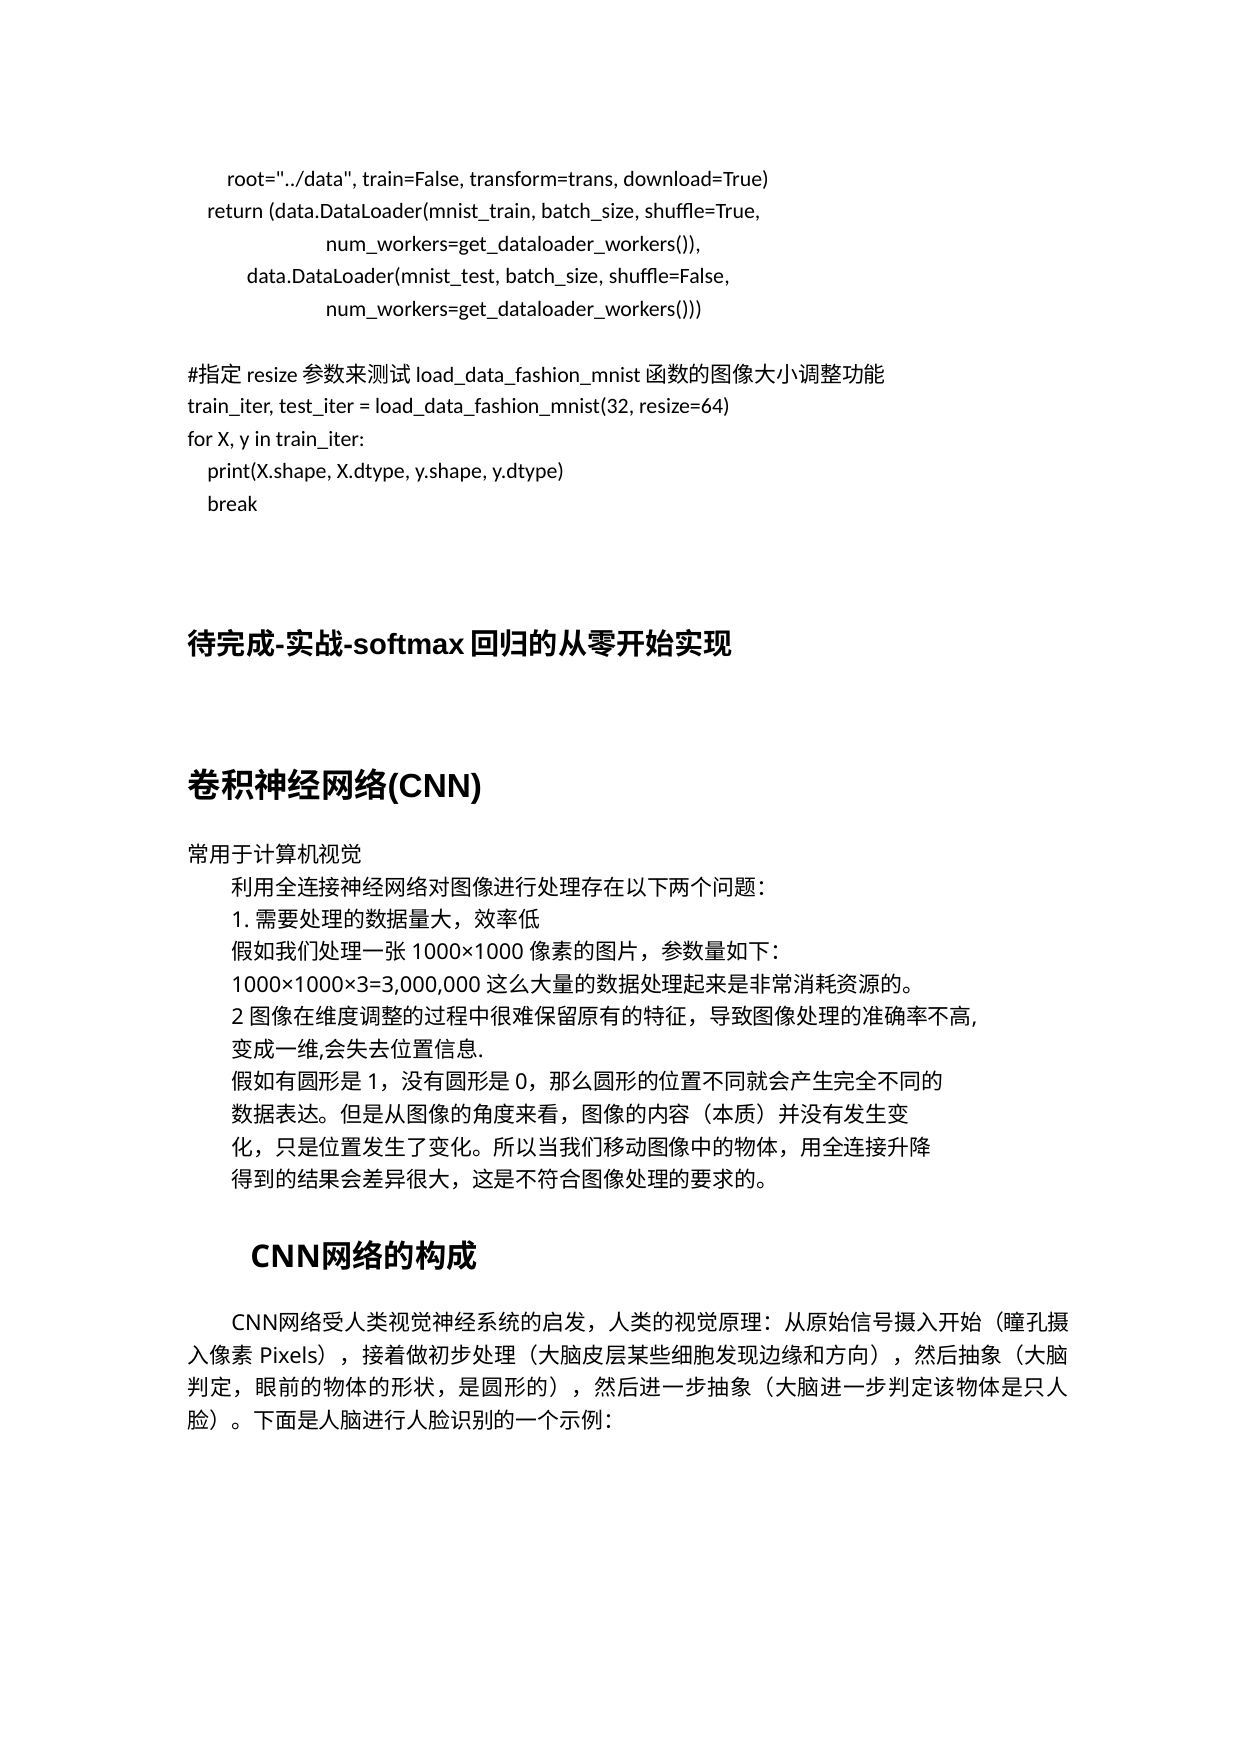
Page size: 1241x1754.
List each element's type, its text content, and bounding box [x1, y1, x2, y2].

text #指定resize参数来测试load_data_fashion_mnist函数的图像大小调整功能 [187, 357, 1070, 389]
text print(X.shape, X.dtype, y.shape, y.dtype) [187, 454, 1070, 487]
text CNN⽹络受⼈类视觉神经系统的启发，⼈类的视觉原理：从原始信号摄⼊开始（瞳孔摄⼊像素 Pixels），接着做初步处理（⼤脑⽪层某些细胞发现边缘和⽅向），然后抽象（⼤脑判定，眼前的物体的形状，是圆形的），然后进⼀步抽象（⼤脑进⼀步判定该物体是只⼈脸）。下⾯是⼈脑进⾏⼈脸识别的⼀个示例： [187, 1305, 1070, 1435]
text num_workers=get_dataloader_workers()), [187, 227, 1070, 259]
text 变成一维,会失去位置信息. [187, 1032, 1070, 1064]
text 化，只是位置发⽣了变化。所以当我们移动图像中的物体，⽤全连接升降 [187, 1129, 1070, 1162]
text train_iter, test_iter = load_data_fashion_mnist(32, resize=64) [187, 389, 1070, 422]
text 1. 需要处理的数据量⼤，效率低 [187, 902, 1070, 934]
text 常用于计算机视觉 [187, 837, 1070, 869]
text 得到的结果会差异很⼤，这是不符合图像处理的要求的。 [187, 1162, 1070, 1194]
text num_workers=get_dataloader_workers())) [187, 292, 1070, 324]
text 数据表达。但是从图像的⻆度来看，图像的内容（本质）并没有发⽣变 [187, 1097, 1070, 1129]
text 利⽤全连接神经⽹络对图像进⾏处理存在以下两个问题： [187, 869, 1070, 902]
text 1000×1000×3=3,000,000 这么⼤量的数据处理起来是⾮常消耗资源的。 [187, 967, 1070, 999]
text 假如我们处理⼀张 1000×1000 像素的图⽚，参数量如下： [187, 934, 1070, 967]
text for X, y in train_iter: [187, 422, 1070, 454]
text 假如有圆形是1，没有圆形是0，那么圆形的位置不同就会产⽣完全不同的 [187, 1064, 1070, 1097]
text break [187, 487, 1070, 519]
subtitle 卷积神经⽹络(CNN) [187, 751, 1070, 816]
text return (data.DataLoader(mnist_train, batch_size, shuffle=True, [187, 194, 1070, 227]
subtitle 待完成-实战-softmax回归的从零开始实现 [187, 609, 1070, 674]
text 2 图像在维度调整的过程中很难保留原有的特征，导致图像处理的准确率不⾼, [187, 999, 1070, 1032]
text data.DataLoader(mnist_test, batch_size, shuffle=False, [187, 259, 1070, 292]
text root="../data", train=False, transform=trans, download=True) [187, 162, 1070, 194]
subtitle CNN⽹络的构成 [187, 1221, 1070, 1286]
